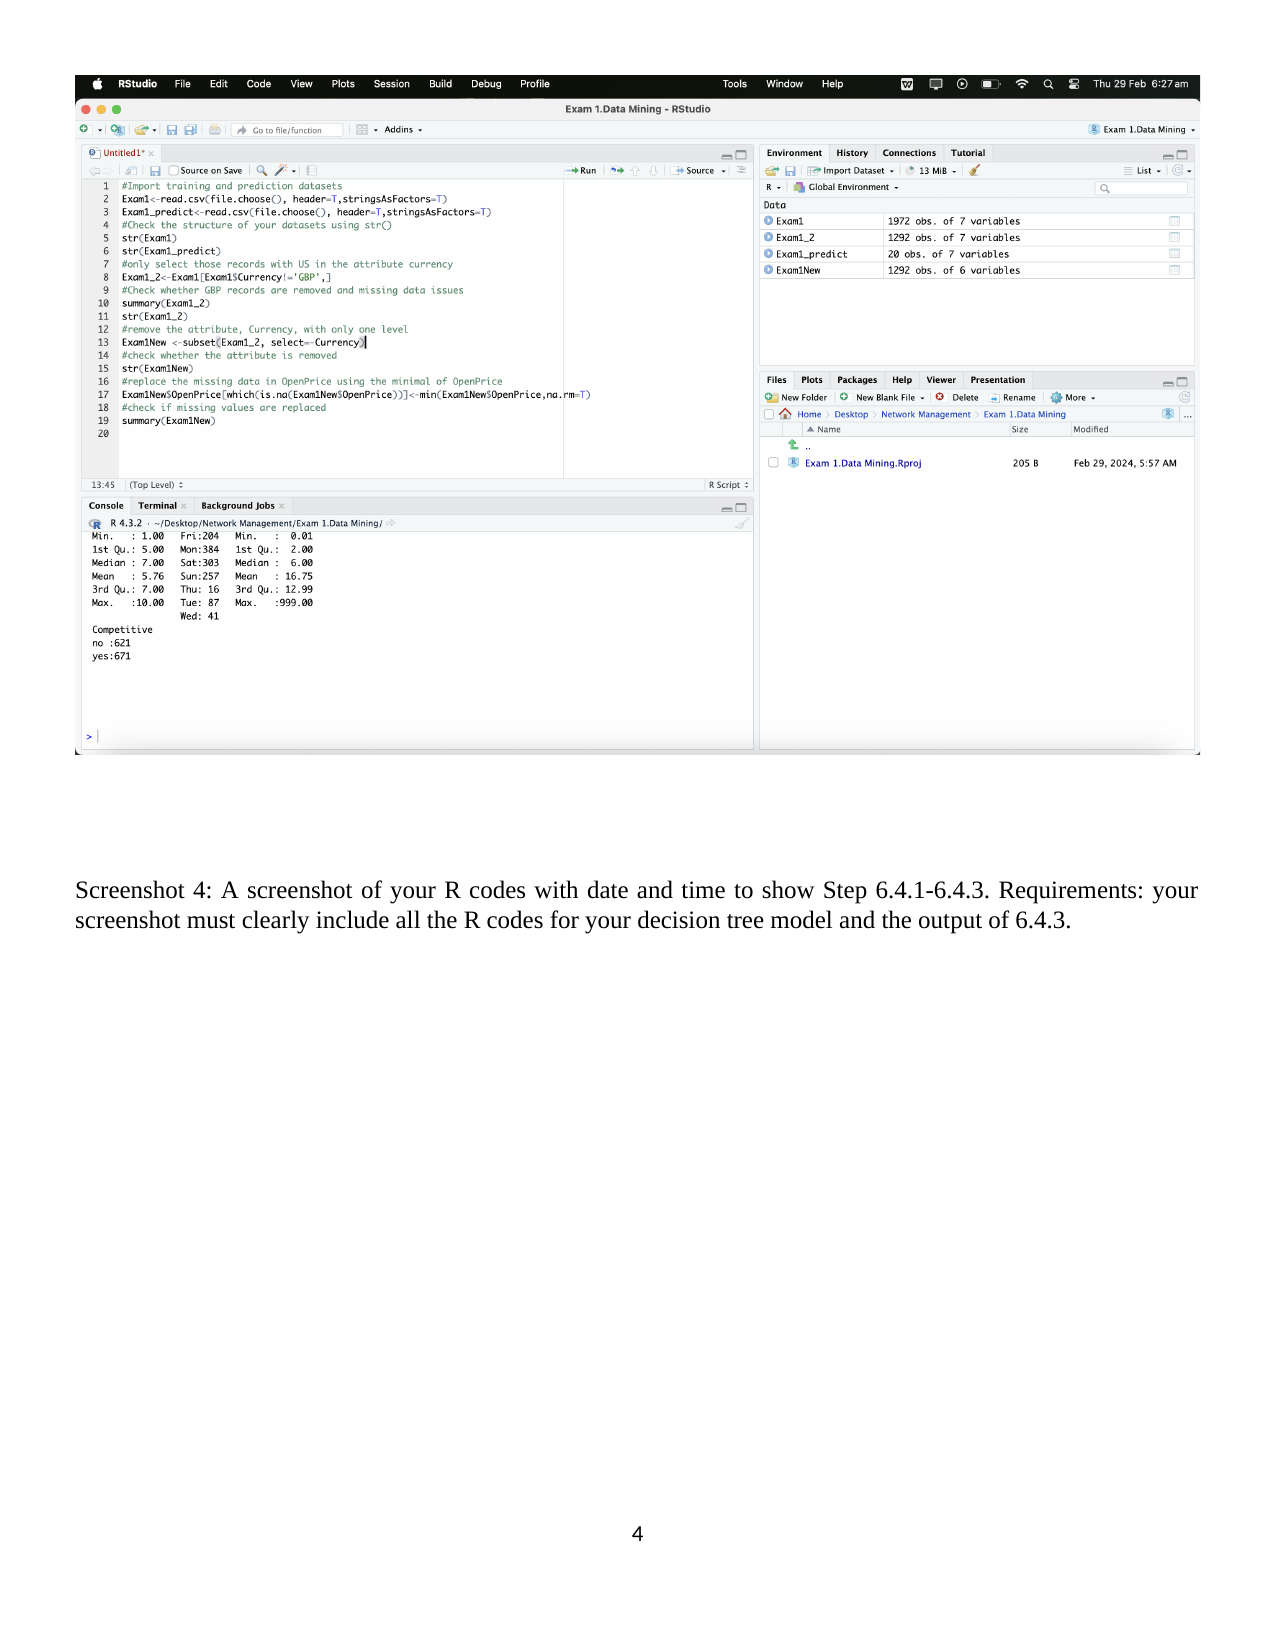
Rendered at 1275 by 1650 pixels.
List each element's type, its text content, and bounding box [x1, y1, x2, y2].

picture [75, 75, 1200, 755]
text Screenshot 4: A screenshot of your R codes with date and time to show Step 6.4.1-6.4.3. Requirements: your screenshot must clearly include all the R codes for your decision tree model and the output of 6.4.3. [75, 875, 1200, 934]
